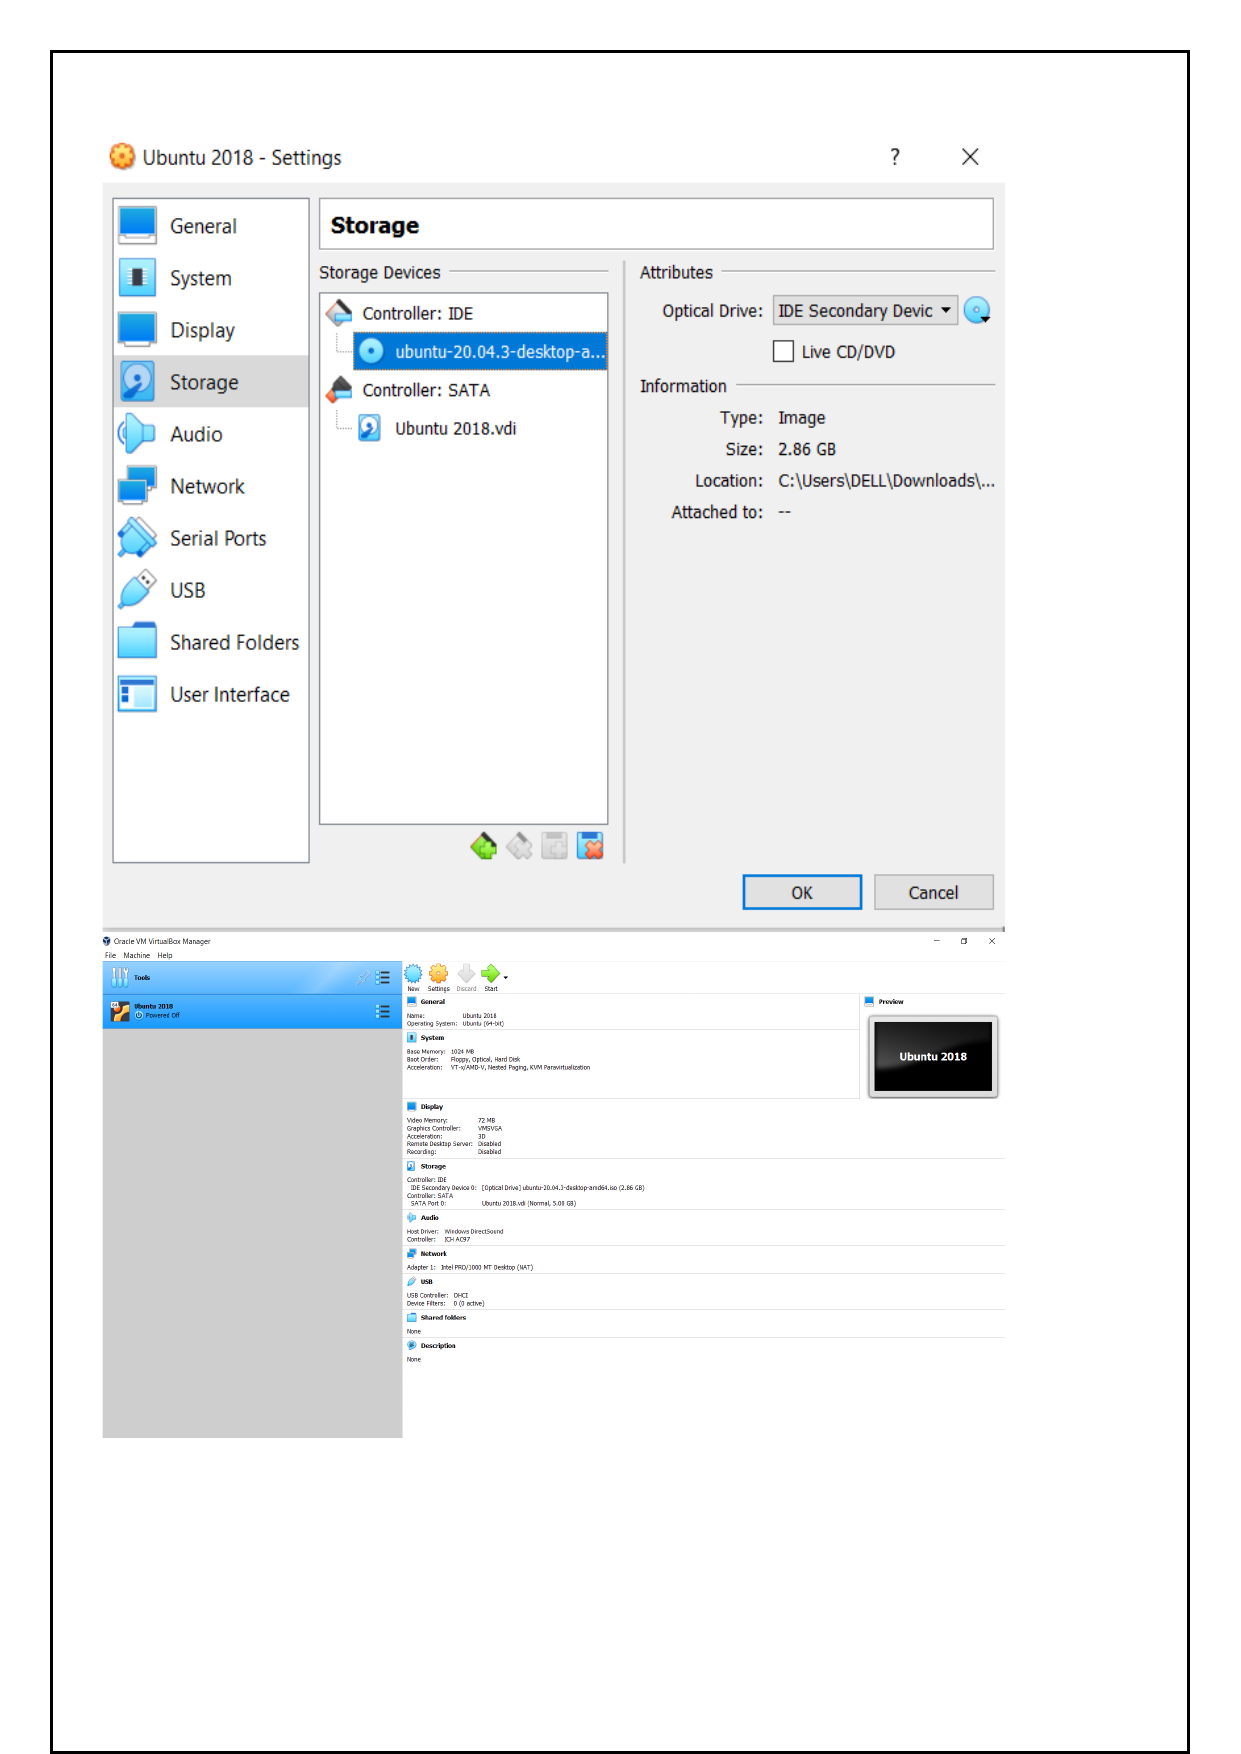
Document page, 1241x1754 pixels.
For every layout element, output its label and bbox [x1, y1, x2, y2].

picture [102, 139, 1006, 932]
picture [102, 934, 1006, 1438]
